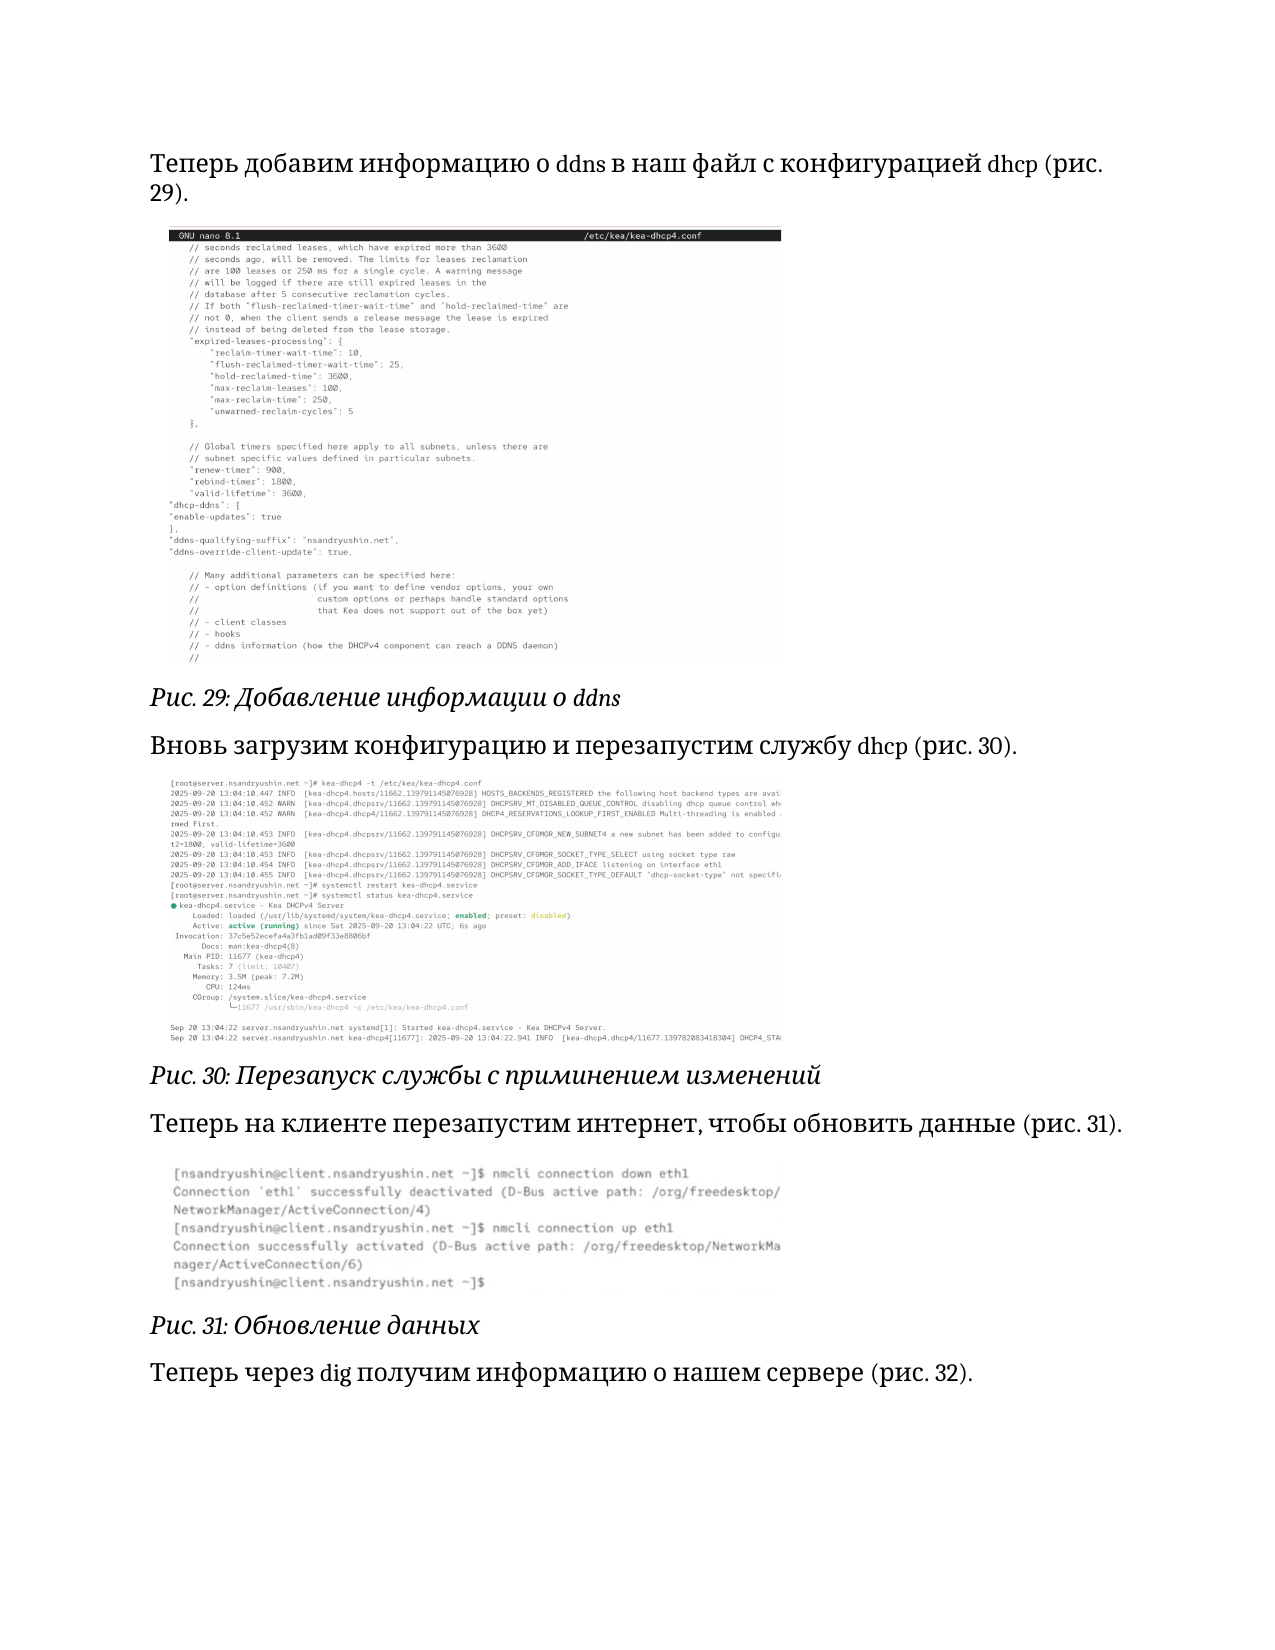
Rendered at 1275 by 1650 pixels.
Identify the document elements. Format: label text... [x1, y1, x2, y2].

text Теперь на клиенте перезапустим интернет, чтобы обновить данные (рис. 31). [150, 1110, 1125, 1138]
text Рис. 30: Перезапуск службы с приминением изменений [150, 1062, 1125, 1091]
text Теперь добавим информацию о ddns в наш файл с конфигурацией dhcp (рис. 29). [150, 150, 1125, 207]
picture [168, 226, 782, 664]
text Вновь загрузим конфигурацию и перезапустим службу dhcp (рис. 30). [150, 732, 1125, 760]
text Рис. 29: Добавление информации о ddns [150, 684, 1125, 713]
picture [168, 1157, 782, 1291]
picture [168, 779, 782, 1042]
text Теперь через dig получим информацию о нашем сервере (рис. 32). [150, 1359, 1125, 1388]
text Рис. 31: Обновление данных [150, 1312, 1125, 1340]
